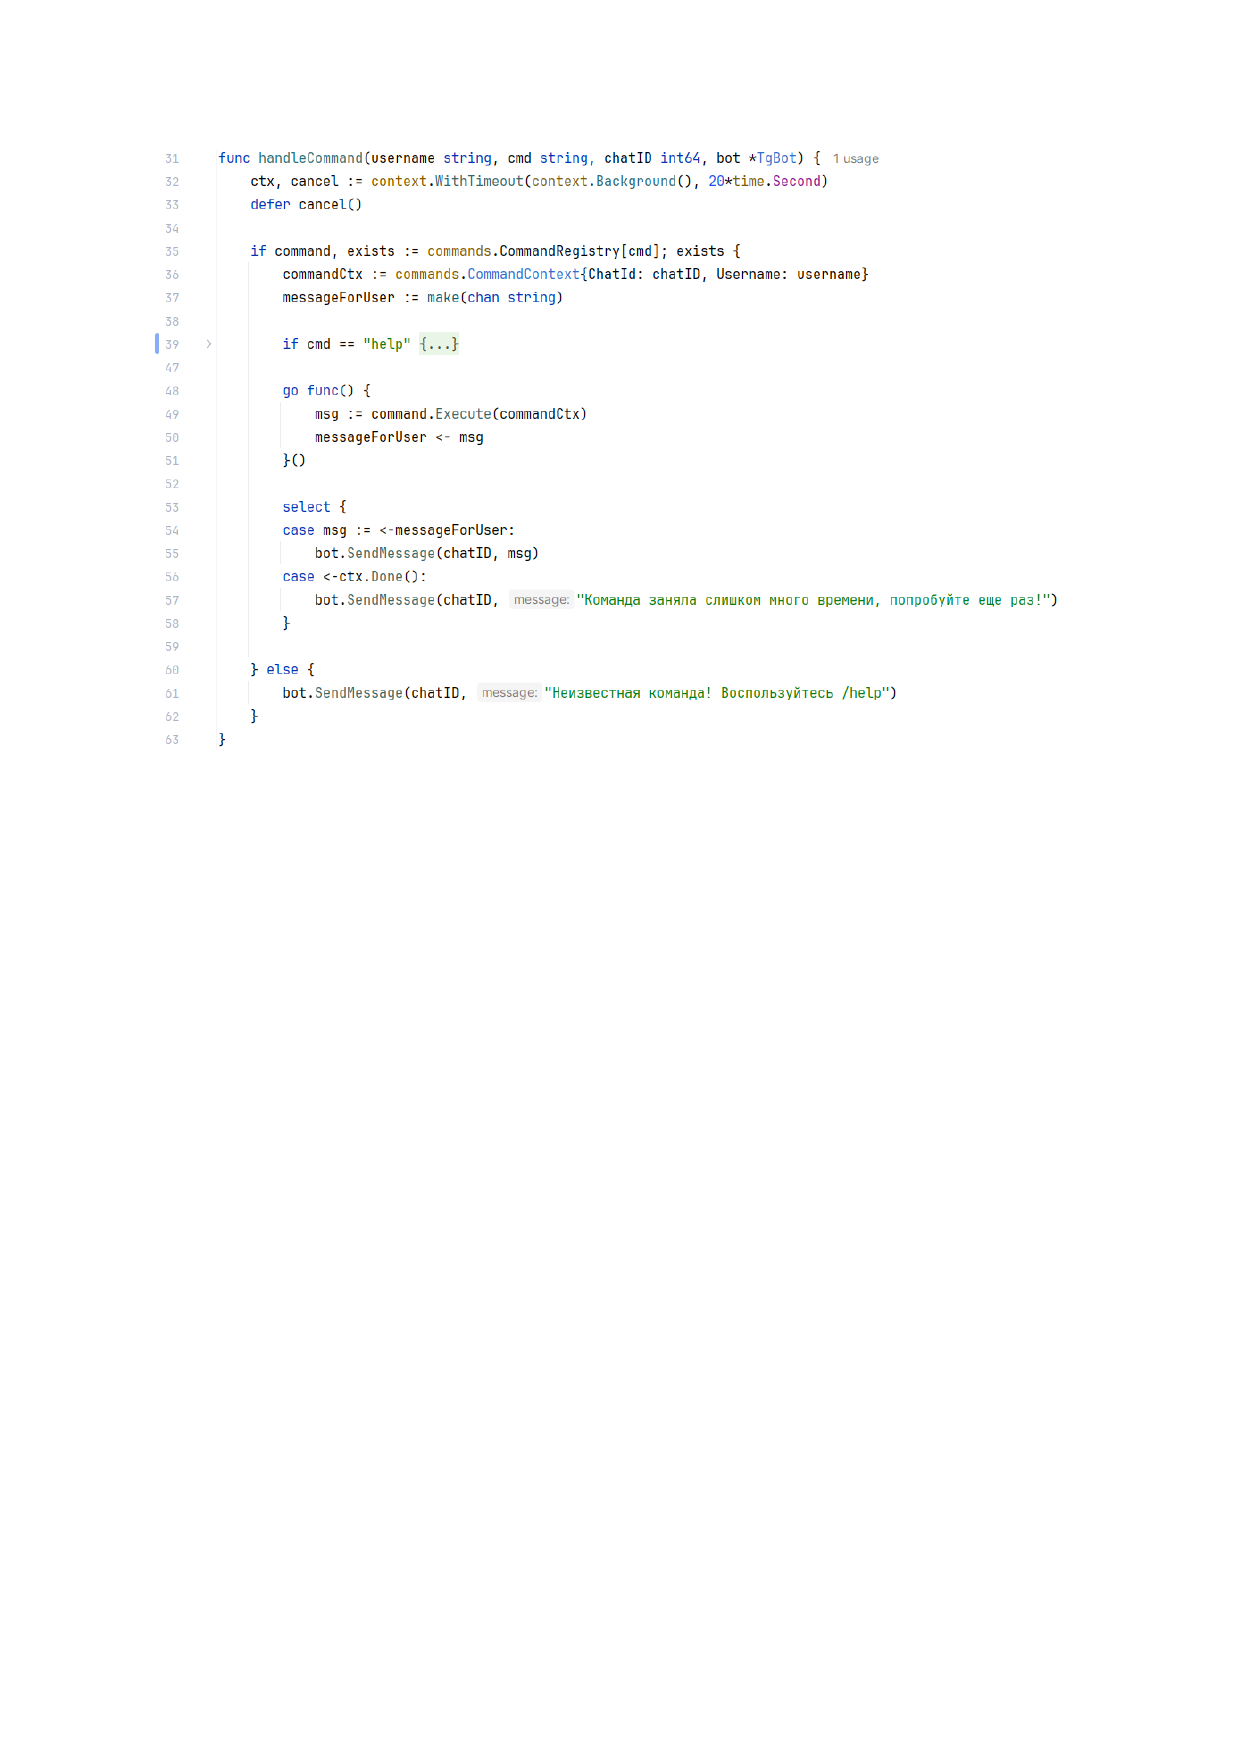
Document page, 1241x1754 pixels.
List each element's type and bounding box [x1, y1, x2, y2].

picture [150, 150, 1091, 750]
